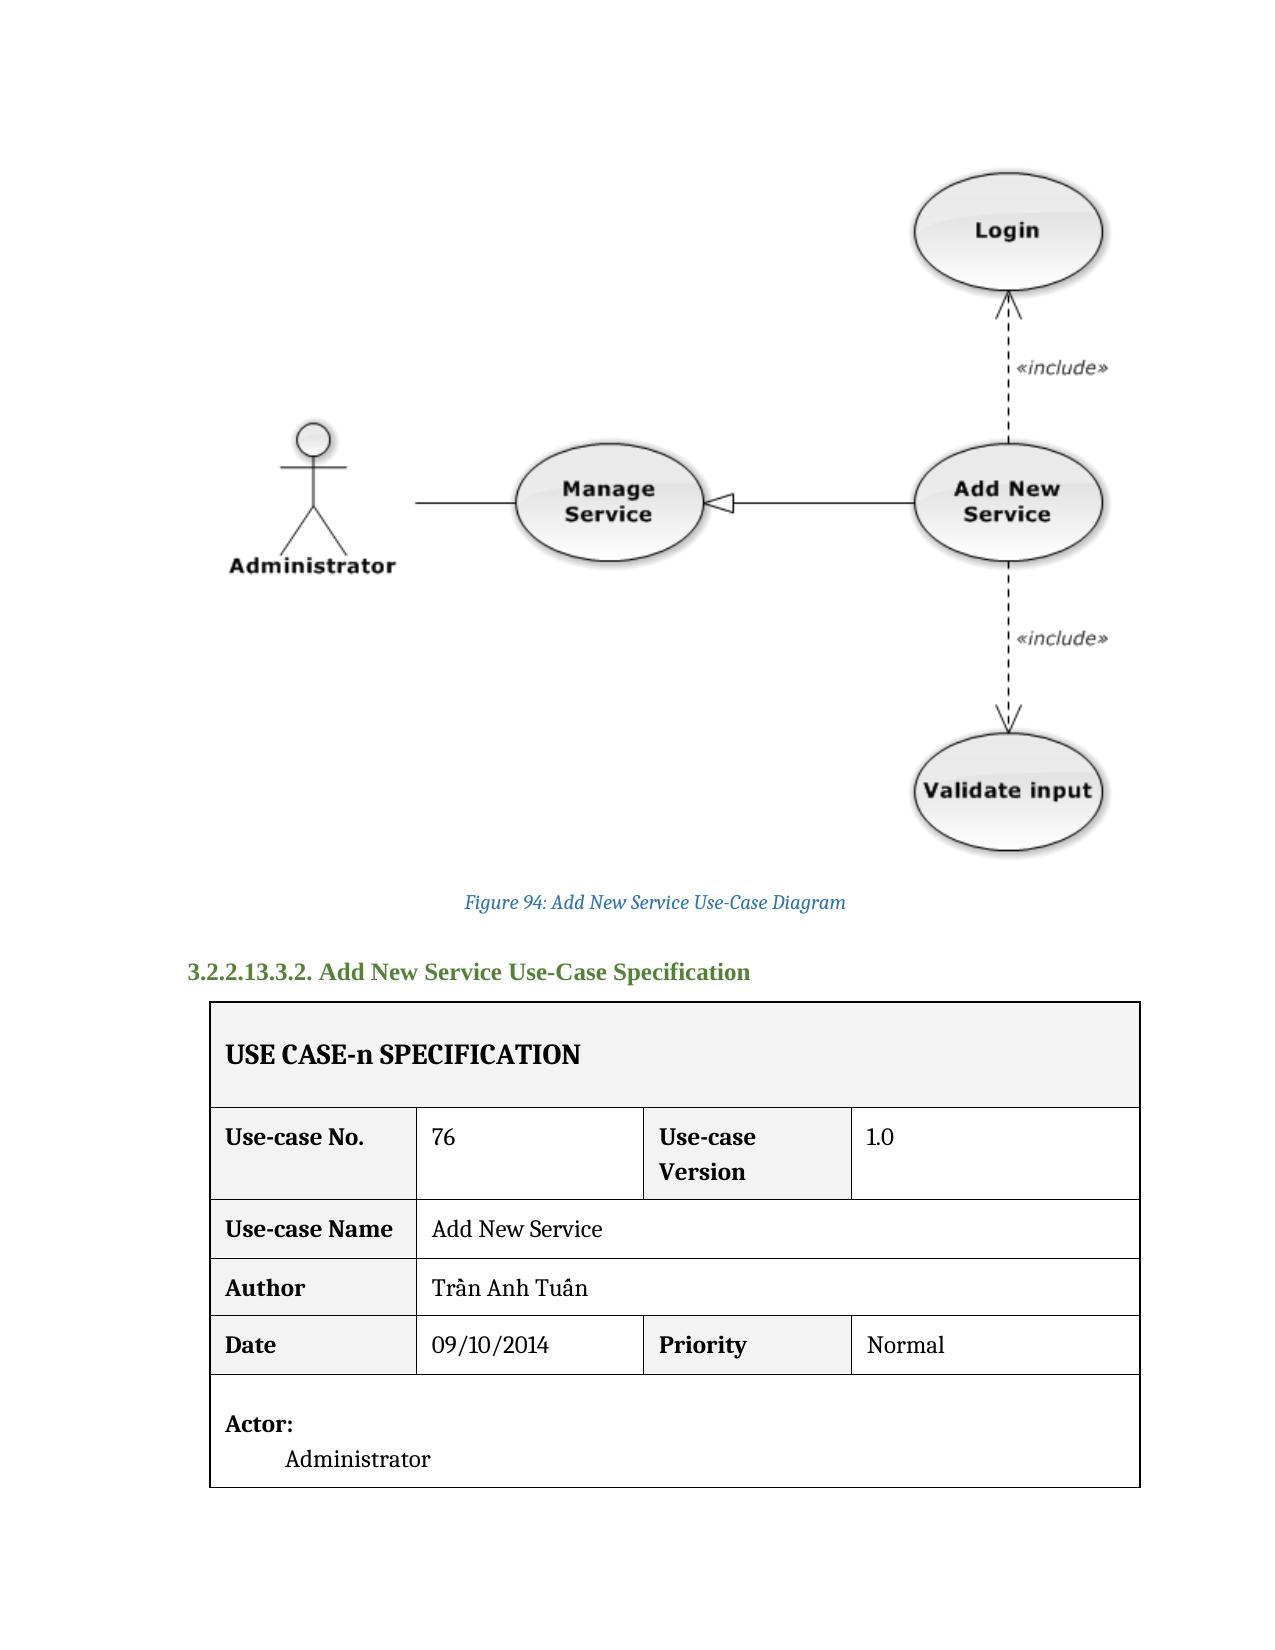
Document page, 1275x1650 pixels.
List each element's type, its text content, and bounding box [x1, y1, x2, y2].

table_cell Add New Service [417, 1200, 1139, 1257]
table_cell Use-case Version [644, 1108, 851, 1199]
table_cell 09/10/2014 [417, 1316, 643, 1373]
table_cell Use-case Name [211, 1200, 416, 1257]
picture [187, 150, 1130, 875]
table_header USE CASE-n SPECIFICATION [211, 1003, 1139, 1107]
table_cell 1.0 [852, 1108, 1139, 1199]
table_cell Normal [852, 1316, 1139, 1373]
table_cell Use-case No. [211, 1108, 416, 1199]
table_cell Priority [644, 1316, 851, 1373]
table_cell Date [211, 1316, 416, 1373]
subtitle Add New Service Use-Case Specification [187, 957, 1125, 985]
table_cell Author [211, 1259, 416, 1315]
table_cell UC0076 [417, 1108, 643, 1199]
table_cell Trần Anh Tuấn [417, 1259, 1139, 1315]
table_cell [211, 1375, 1139, 1487]
